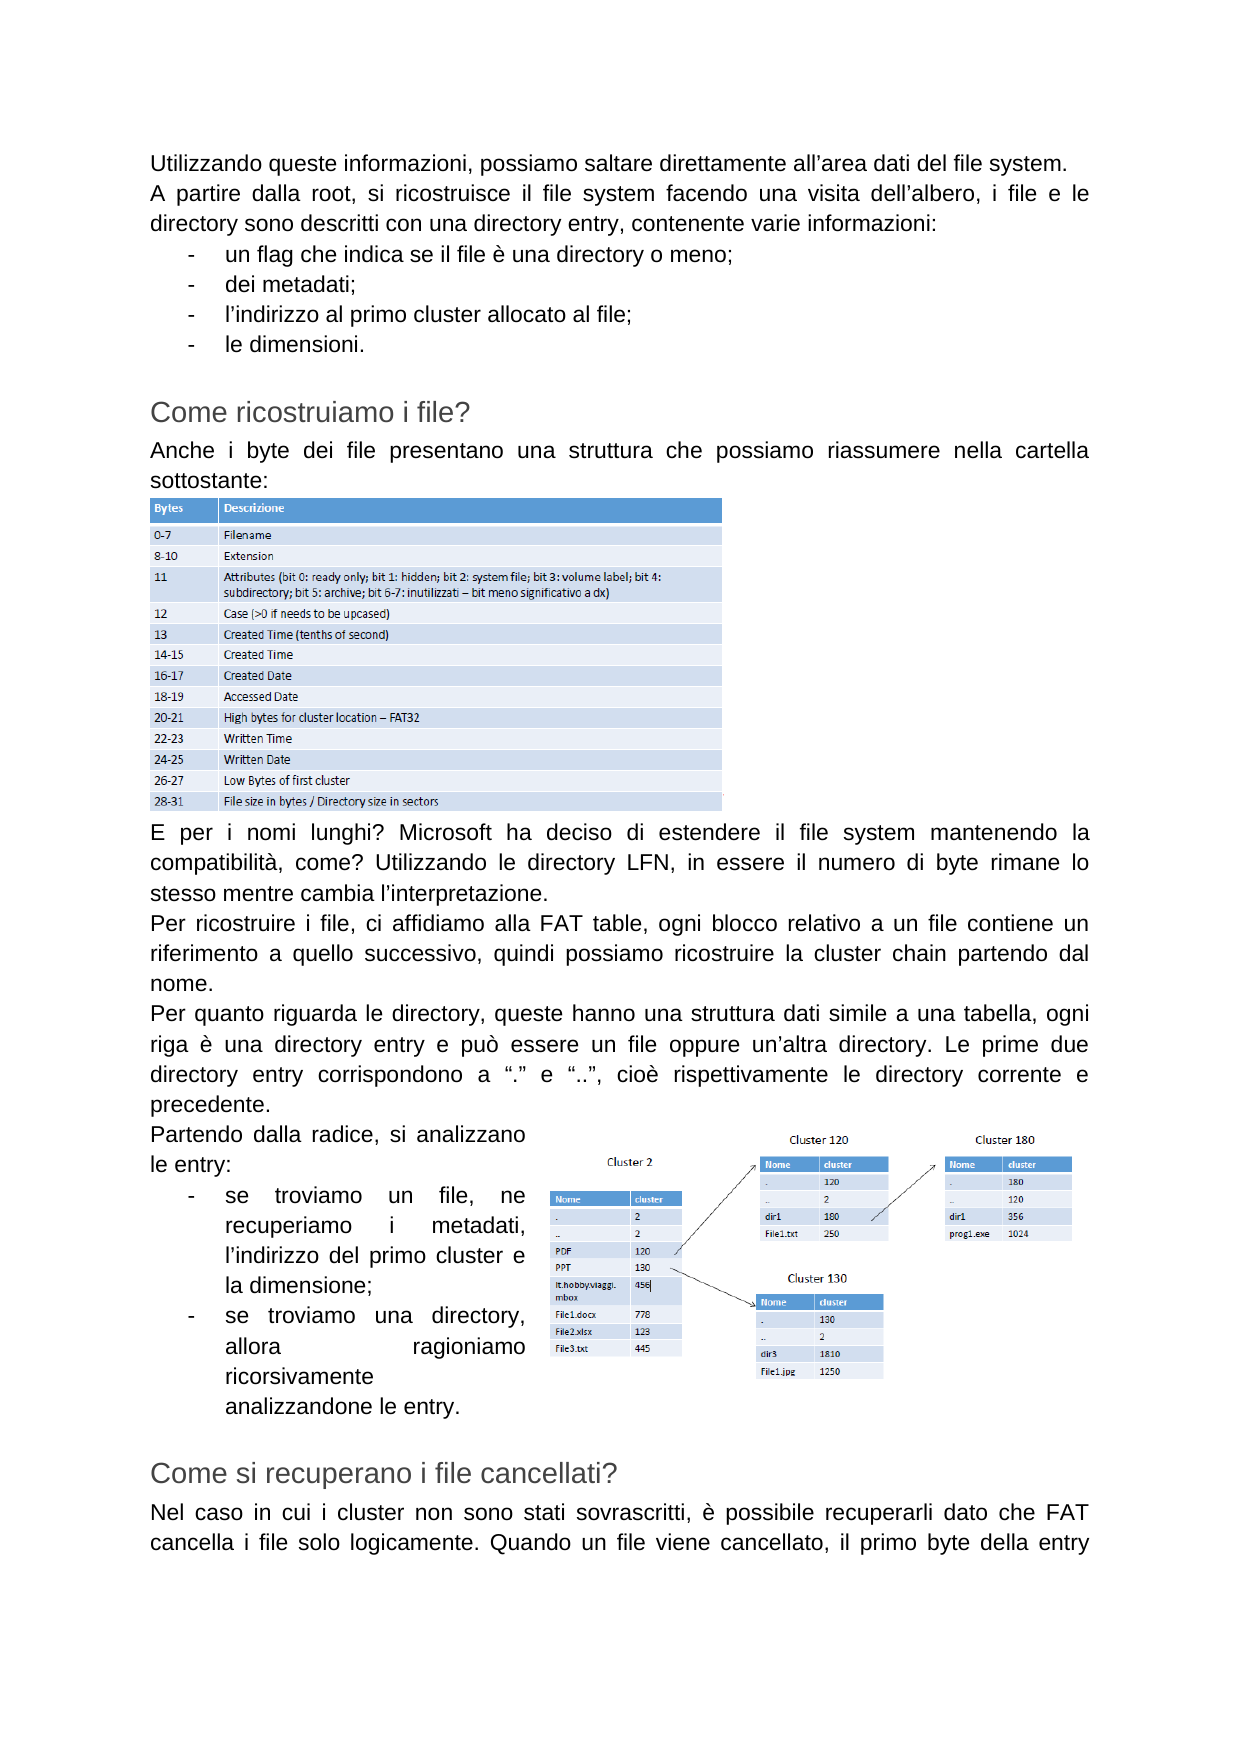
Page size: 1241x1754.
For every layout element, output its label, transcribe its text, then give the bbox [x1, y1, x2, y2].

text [150, 1498, 1090, 1555]
subtitle Come si recuperano i file cancellati? [150, 1457, 1090, 1490]
list le dimensioni. [187, 331, 1090, 358]
list l’indirizzo al primo cluster allocato al file; [187, 301, 1090, 327]
text Partendo dalla radice, si analizzano le entry: [150, 1121, 1090, 1178]
text Anche i byte dei file presentano una struttura che possiamo riassumere nella cartella sottostante: [150, 437, 1090, 493]
list un flag che indica se il file è una directory o meno; [187, 241, 1090, 267]
text A partire dalla root, si ricostruisce il file system facendo una visita dell’albero, i file e le directory sono descritti con una directory entry, contenente varie informazioni: [150, 180, 1090, 237]
picture [544, 1128, 1090, 1385]
picture [150, 497, 724, 816]
text E per i nomi lunghi? Microsoft ha deciso di estendere il file system mantenendo la compatibilità, come? Utilizzando le directory LFN, in essere il numero di byte rimane lo stesso mentre cambia l’interpretazione. [150, 819, 1090, 906]
text Per ricostruire i file, ci affidiamo alla FAT table, ogni blocco relativo a un file contiene un riferimento a quello successivo, quindi possiamo ricostruire la cluster chain partendo dal nome. [150, 910, 1090, 996]
list se troviamo un file, ne recuperiamo i metadati, l’indirizzo del primo cluster e la dimensione; [187, 1182, 544, 1298]
list dei metadati; [187, 271, 1090, 297]
text Utilizzando queste informazioni, possiamo saltare direttamente all’area dati del file system. [150, 150, 1090, 176]
list se troviamo una directory, allora ragioniamo ricorsivamente analizzandone le entry. [187, 1302, 1090, 1419]
subtitle Come ricostruiamo i file? [150, 395, 1090, 428]
text Per quanto riguarda le directory, queste hanno una struttura dati simile a una tabella, ogni riga è una directory entry e può essere un file oppure un’altra directory. Le prime due directory entry corrispondono a “.” e “..”, cioè rispettivamente le directory corrente e precedente. [150, 1000, 1090, 1117]
